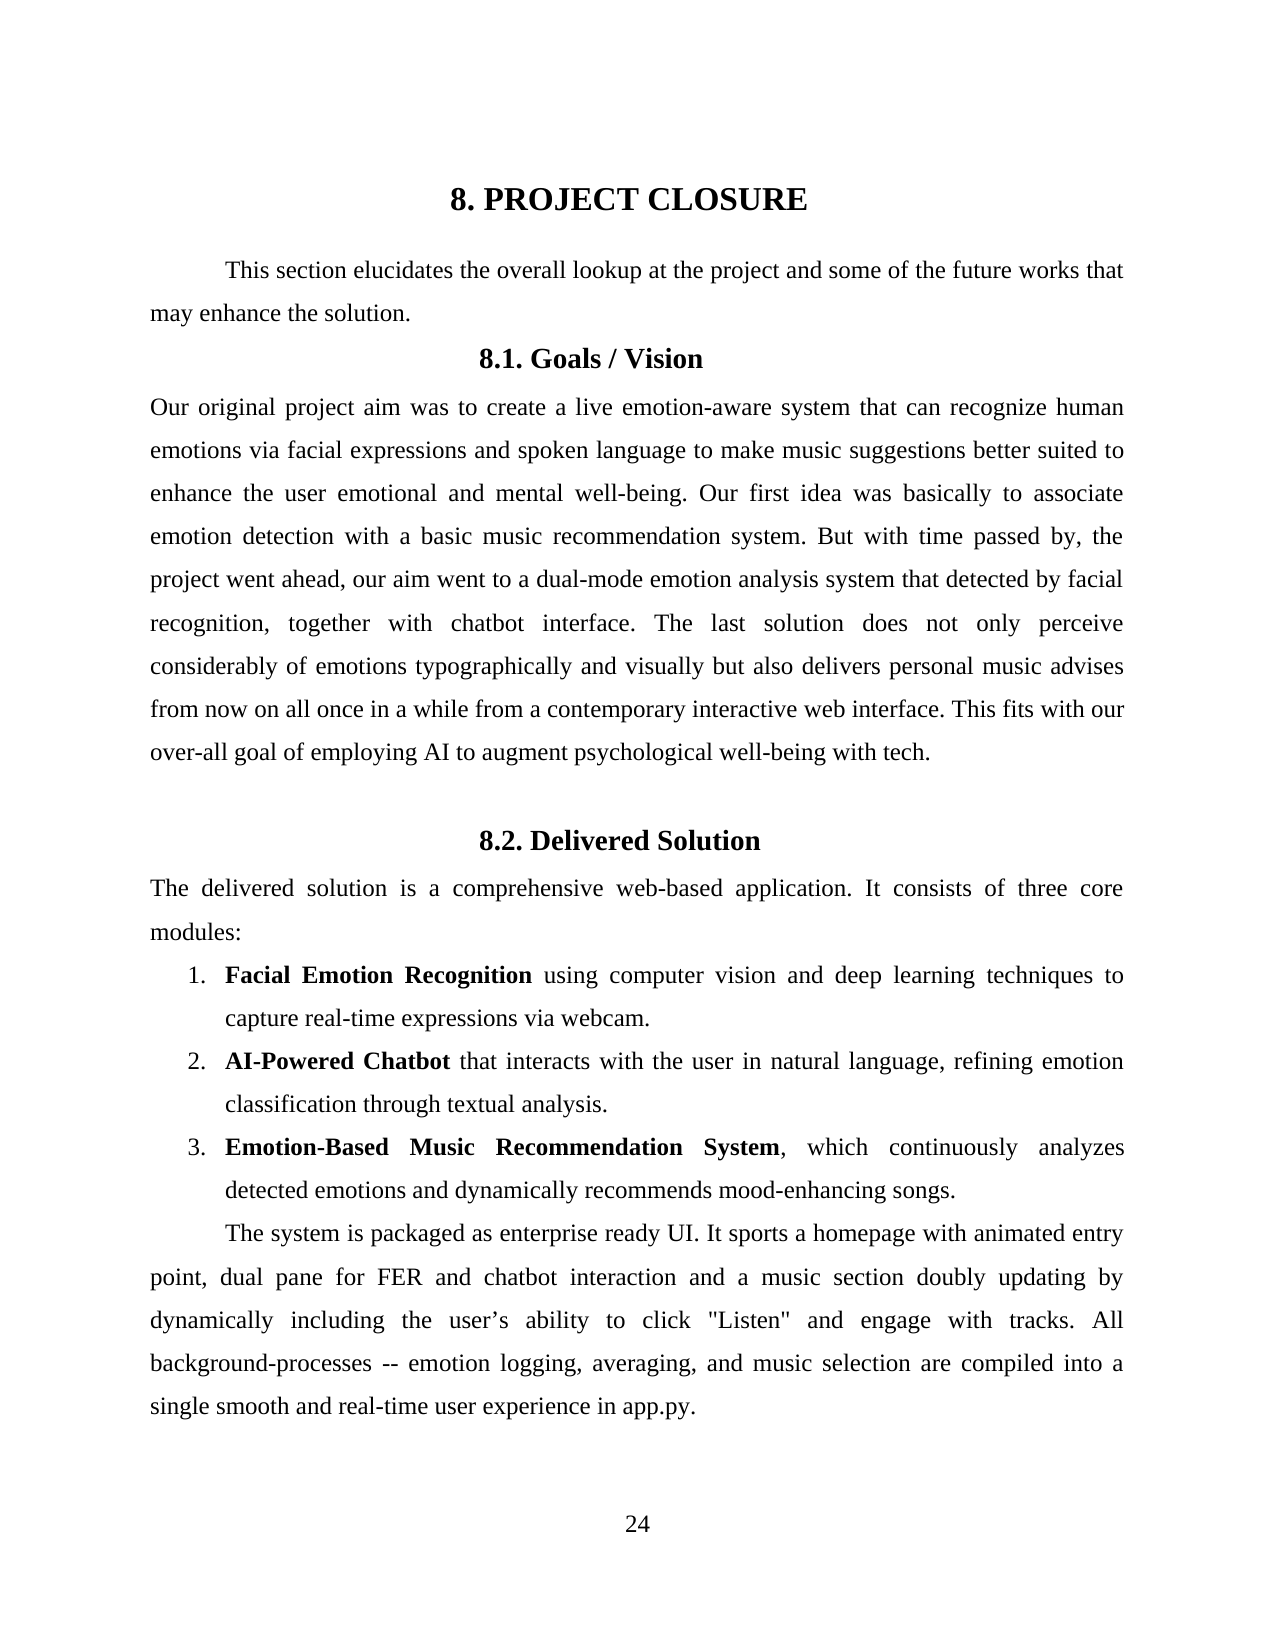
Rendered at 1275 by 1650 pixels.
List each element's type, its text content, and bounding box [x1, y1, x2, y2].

text This section elucidates the overall lookup at the project and some of the future works that may enhance the solution. [150, 255, 1125, 327]
text Project Closure [150, 179, 1125, 217]
text The delivered solution is a comprehensive web-based application. It consists of three core modules: [150, 873, 1125, 945]
text Goals / Vision [504, 342, 1125, 375]
text The system is packaged as enterprise ready UI. It sports a homepage with animated entry point, dual pane for FER and chatbot interaction and a music section doubly updating by dynamically including the user’s ability to click "Listen" and engage with tracks. All background-processes -- emotion logging, averaging, and music selection are compiled into a single smooth and real-time user experience in app.py. [150, 1218, 1125, 1420]
list AI-Powered Chatbot that interacts with the user in natural language, refining emotion classification through textual analysis. [187, 1046, 1125, 1118]
list Facial Emotion Recognition using computer vision and deep learning techniques to capture real-time expressions via webcam. [187, 960, 1125, 1032]
text Our original project aim was to create a live emotion-aware system that can recognize human emotions via facial expressions and spoken language to make music suggestions better suited to enhance the user emotional and mental well-being. Our first idea was basically to associate emotion detection with a basic music recommendation system. But with time passed by, the project went ahead, our aim went to a dual-mode emotion analysis system that detected by facial recognition, together with chatbot interface. The last solution does not only perceive considerably of emotions typographically and visually but also delivers personal music advises from now on all once in a while from a contemporary interactive web interface. This fits with our over-all goal of employing AI to augment psychological well-being with tech. [150, 392, 1125, 766]
text Delivered Solution [504, 823, 1125, 857]
list Emotion-Based Music Recommendation System, which continuously analyzes detected emotions and dynamically recommends mood-enhancing songs. [187, 1132, 1125, 1204]
